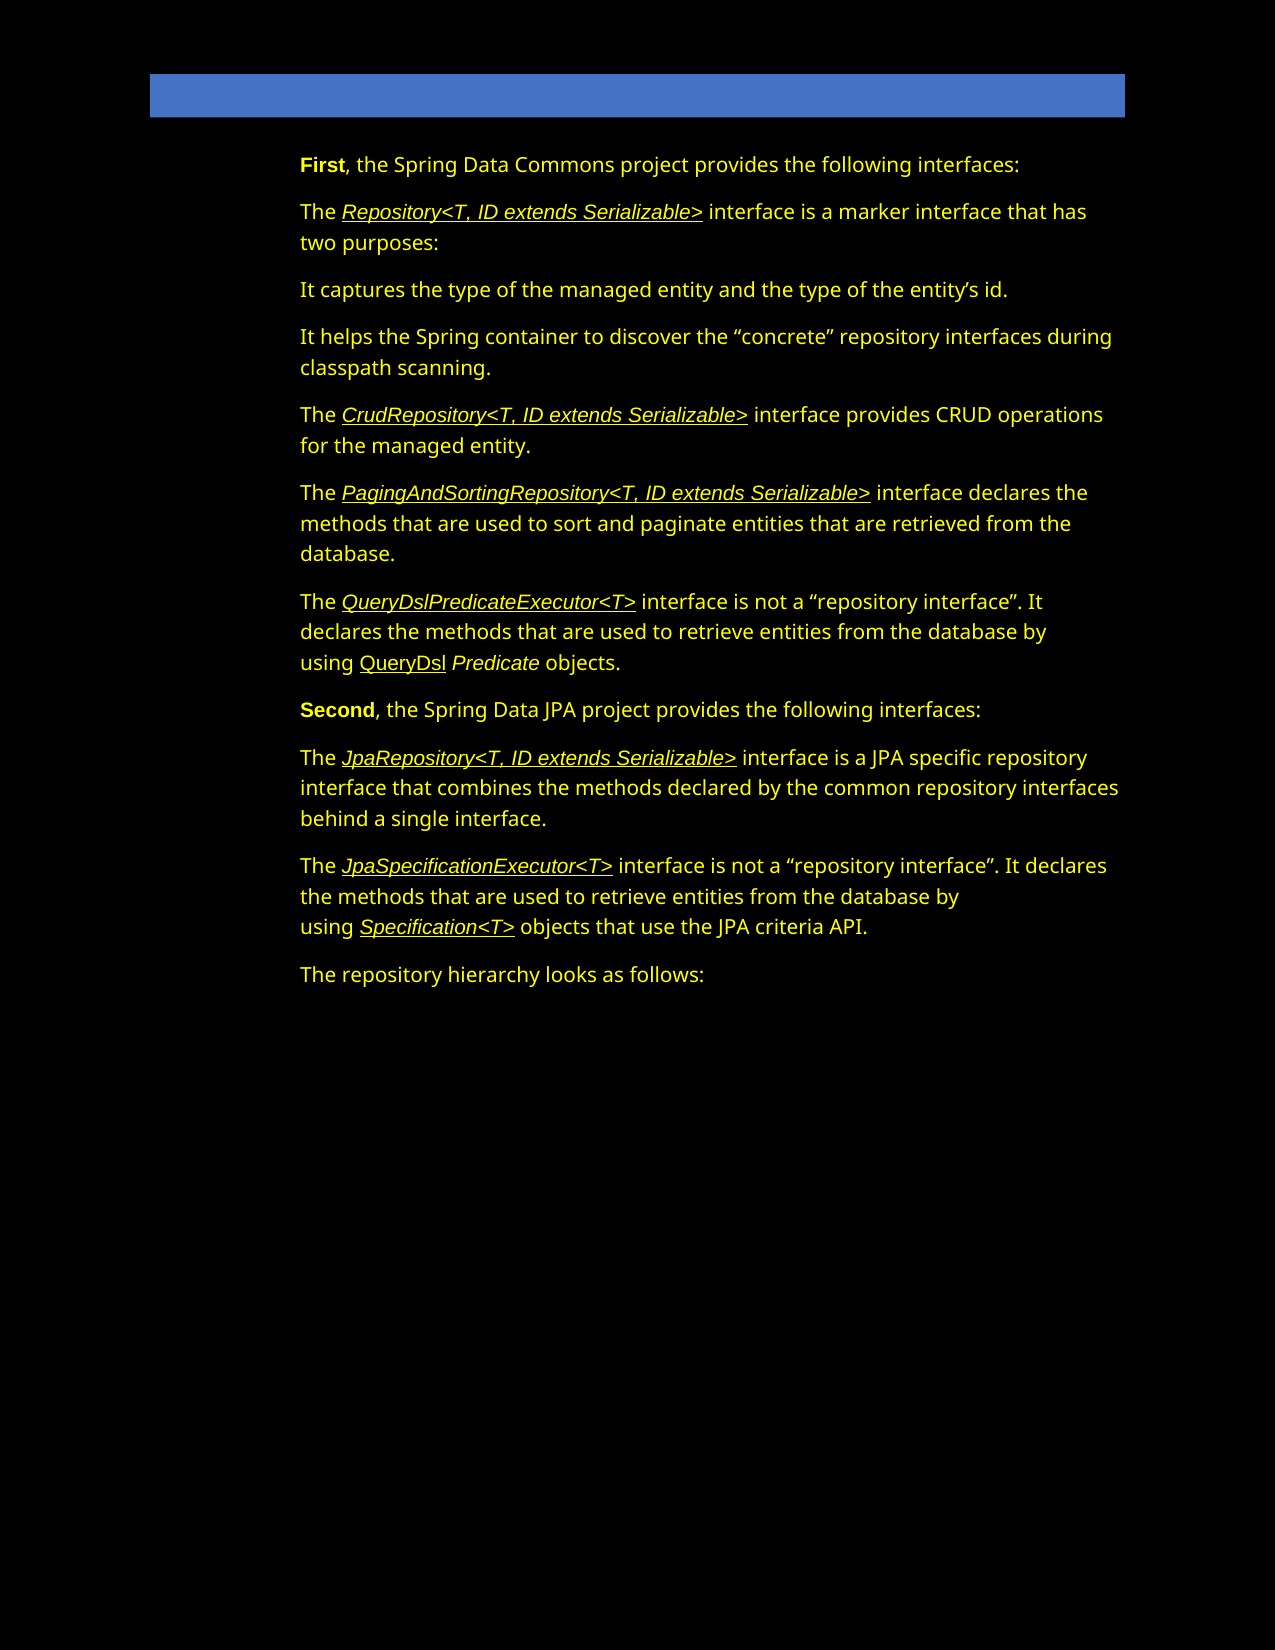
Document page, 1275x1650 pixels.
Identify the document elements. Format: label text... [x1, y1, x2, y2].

subtitle The CrudRepository<T, ID extends Serializable> interface provides CRUD operations for the managed entity. [300, 400, 1125, 459]
subtitle The JpaSpecificationExecutor<T> interface is not a “repository interface”. It declares the methods that are used to retrieve entities from the database by using Specification<T> objects that use the JPA criteria API. [300, 851, 1125, 941]
subtitle It helps the Spring container to discover the “concrete” repository interfaces during classpath scanning. [300, 322, 1125, 382]
subtitle First, the Spring Data Commons project provides the following interfaces: [300, 150, 1125, 178]
subtitle The JpaRepository<T, ID extends Serializable> interface is a JPA specific repository interface that combines the methods declared by the common repository interfaces behind a single interface. [300, 743, 1125, 832]
subtitle It captures the type of the managed entity and the type of the entity’s id. [300, 275, 1125, 304]
subtitle The PagingAndSortingRepository<T, ID extends Serializable> interface declares the methods that are used to sort and paginate entities that are retrieved from the database. [300, 478, 1125, 568]
subtitle Second, the Spring Data JPA project provides the following interfaces: [300, 695, 1125, 724]
subtitle The repository hierarchy looks as follows: [300, 960, 1125, 988]
subtitle The Repository<T, ID extends Serializable> interface is a marker interface that has two purposes: [300, 197, 1125, 256]
subtitle The QueryDslPredicateExecutor<T> interface is not a “repository interface”. It declares the methods that are used to retrieve entities from the database by using QueryDsl Predicate objects. [300, 587, 1125, 677]
